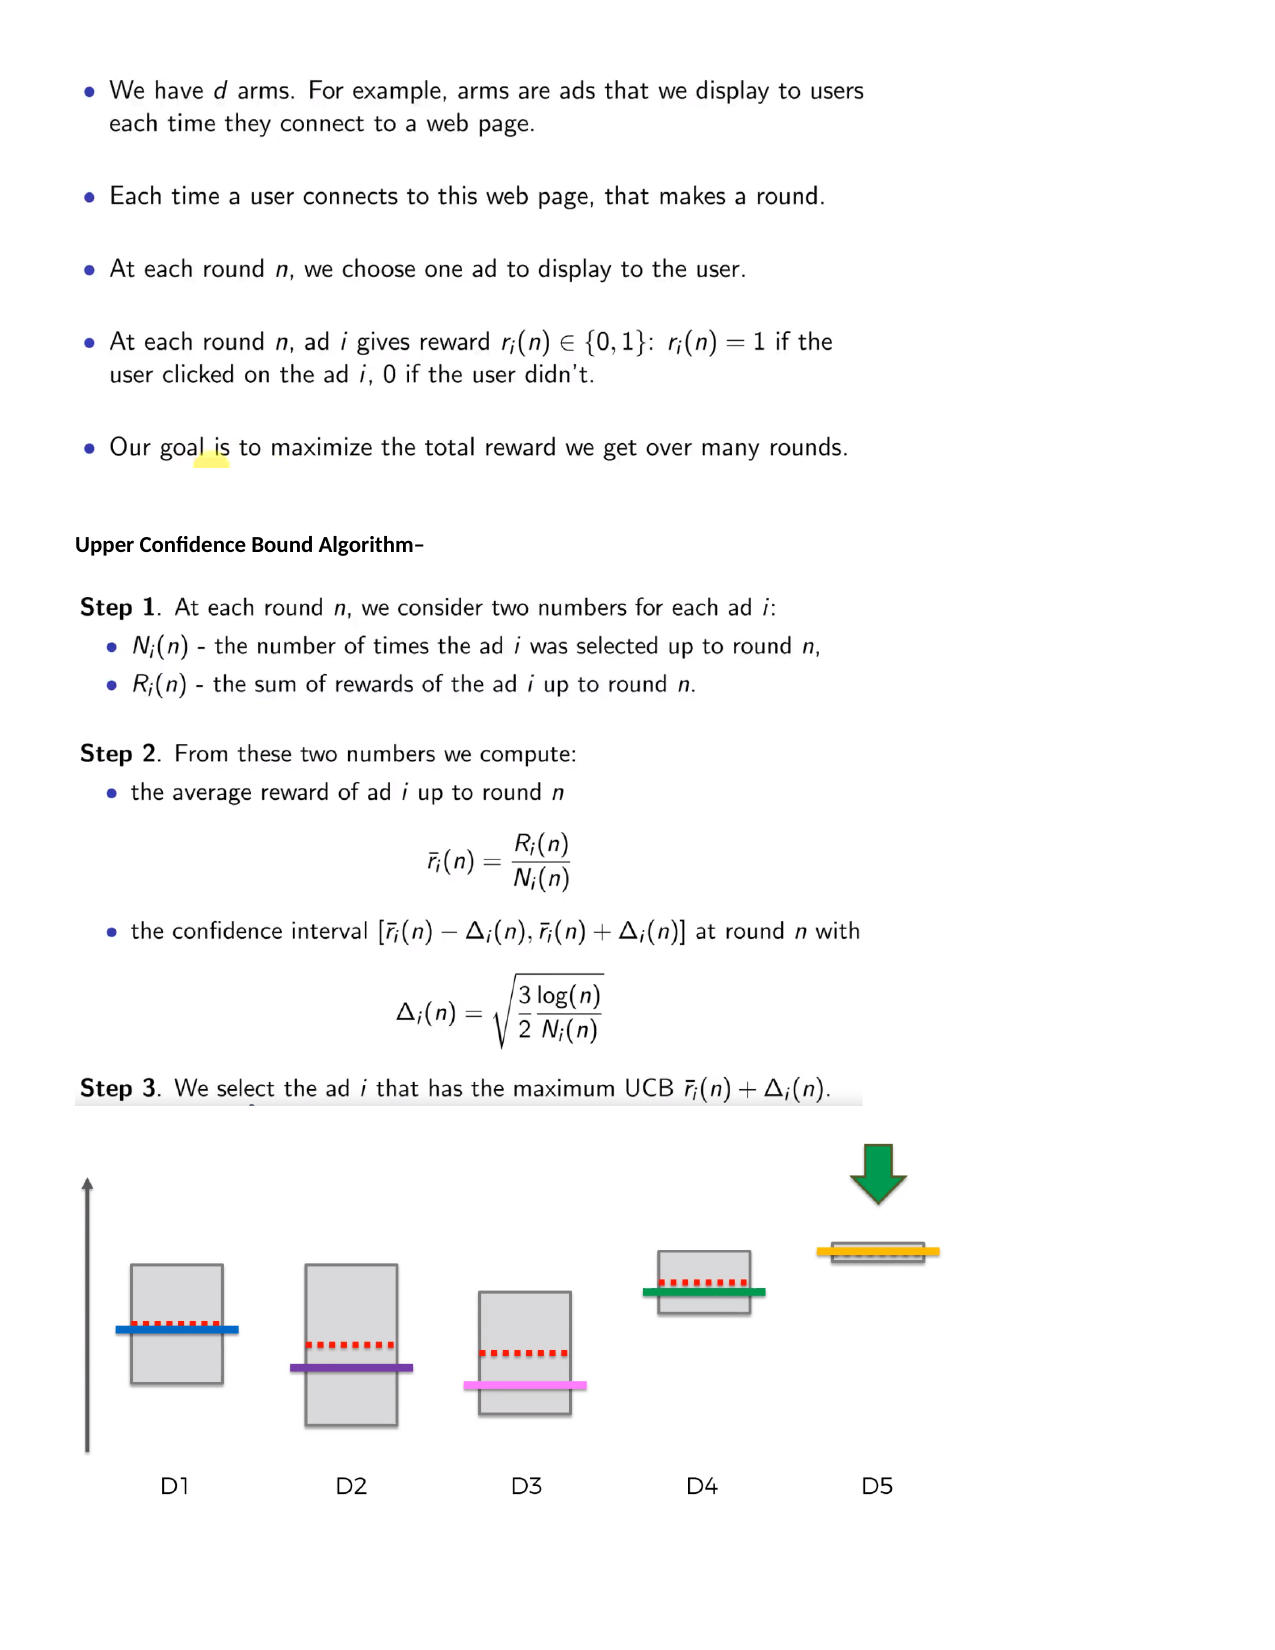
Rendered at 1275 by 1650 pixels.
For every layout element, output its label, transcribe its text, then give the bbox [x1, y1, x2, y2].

text Upper Confidence Bound Algorithm– [75, 530, 1200, 558]
picture [75, 590, 863, 1106]
picture [75, 1138, 952, 1501]
picture [75, 75, 869, 468]
